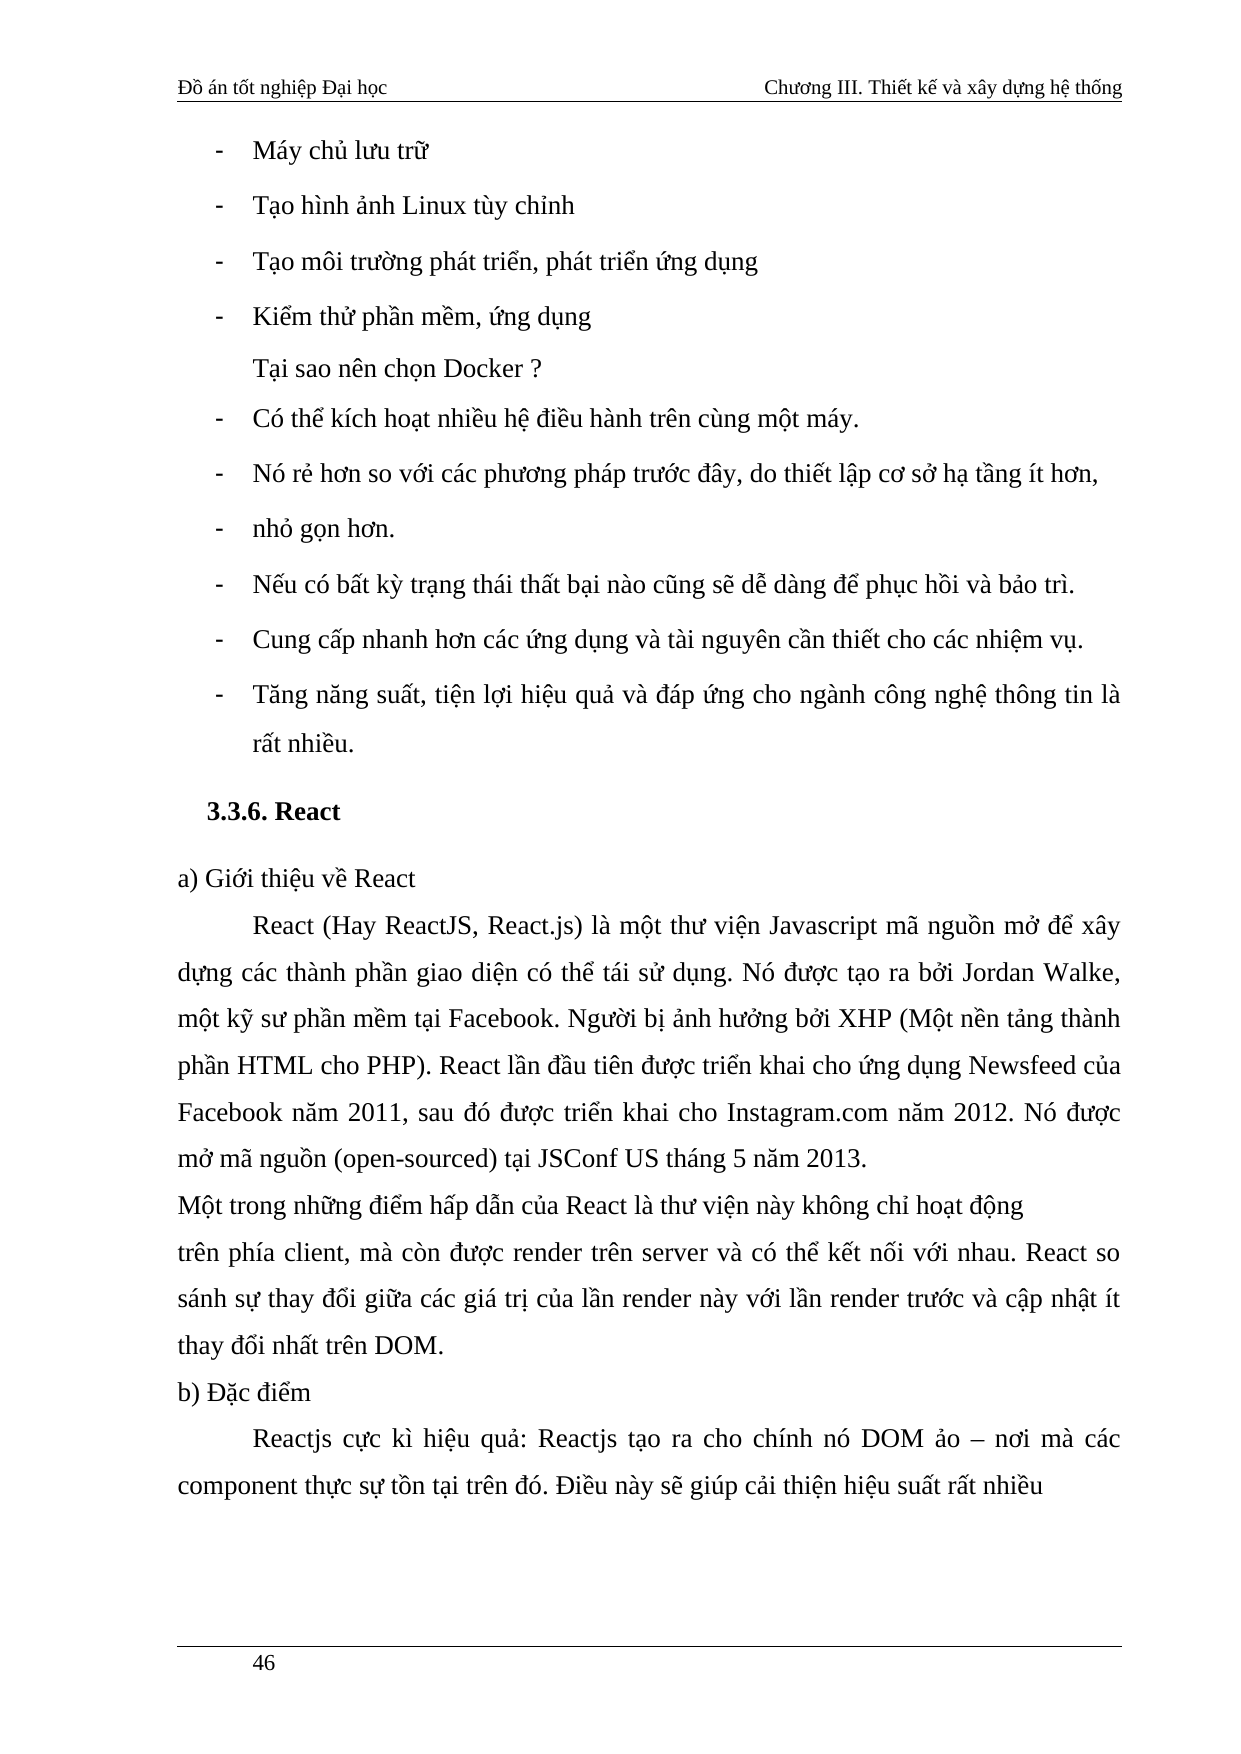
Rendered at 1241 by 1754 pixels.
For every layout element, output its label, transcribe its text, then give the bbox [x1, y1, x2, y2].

list Tạo môi trường phát triển, phát triển ứng dụng [215, 241, 1122, 278]
list Tăng năng suất, tiện lợi hiệu quả và đáp ứng cho ngành công nghệ thông tin là rất nhiều. [215, 675, 1122, 758]
list Nếu có bất kỳ trạng thái thất bại nào cũng sẽ dễ dàng để phục hồi và bảo trì. [215, 564, 1122, 601]
text trên phía client, mà còn được render trên server và có thể kết nối với nhau. React so sánh sự thay đổi giữa các giá trị của lần render này với lần render trước và cập nhật ít thay đổi nhất trên DOM. [177, 1236, 1122, 1360]
list Máy chủ lưu trữ [215, 130, 1122, 167]
text React (Hay ReactJS, React.js) là một thư viện Javascript mã nguồn mở để xây dựng các thành phần giao diện có thể tái sử dụng. Nó được tạo ra bởi Jordan Walke, một kỹ sư phần mềm tại Facebook. Người bị ảnh hưởng bởi XHP (Một nền tảng thành phần HTML cho PHP). React lần đầu tiên được triển khai cho ứng dụng Newsfeed của Facebook năm 2011, sau đó được triển khai cho Instagram.com năm 2012. Nó được mở mã nguồn (open-sourced) tại JSConf US tháng 5 năm 2013. [177, 909, 1122, 1173]
text Tại sao nên chọn Docker ? [177, 352, 1122, 383]
text Reactjs cực kì hiệu quả: Reactjs tạo ra cho chính nó DOM ảo – nơi mà các component thực sự tồn tại trên đó. Điều này sẽ giúp cải thiện hiệu suất rất nhiều [177, 1422, 1122, 1500]
list Cung cấp nhanh hơn các ứng dụng và tài nguyên cần thiết cho các nhiệm vụ. [215, 619, 1122, 656]
text a) Giới thiệu về React [177, 862, 1122, 893]
list Nó rẻ hơn so với các phương pháp trước đây, do thiết lập cơ sở hạ tầng ít hơn, [215, 454, 1122, 491]
list Có thể kích hoạt nhiều hệ điều hành trên cùng một máy. [215, 398, 1122, 435]
list Tạo hình ảnh Linux tùy chỉnh [215, 186, 1122, 223]
text b) Đặc điểm [177, 1376, 1122, 1407]
subtitle 3.3.6. React [207, 795, 1122, 826]
list Kiểm thử phần mềm, ứng dụng [215, 296, 1122, 333]
text Một trong những điểm hấp dẫn của React là thư viện này không chỉ hoạt động [177, 1189, 1122, 1220]
list nhỏ gọn hơn. [215, 509, 1122, 546]
